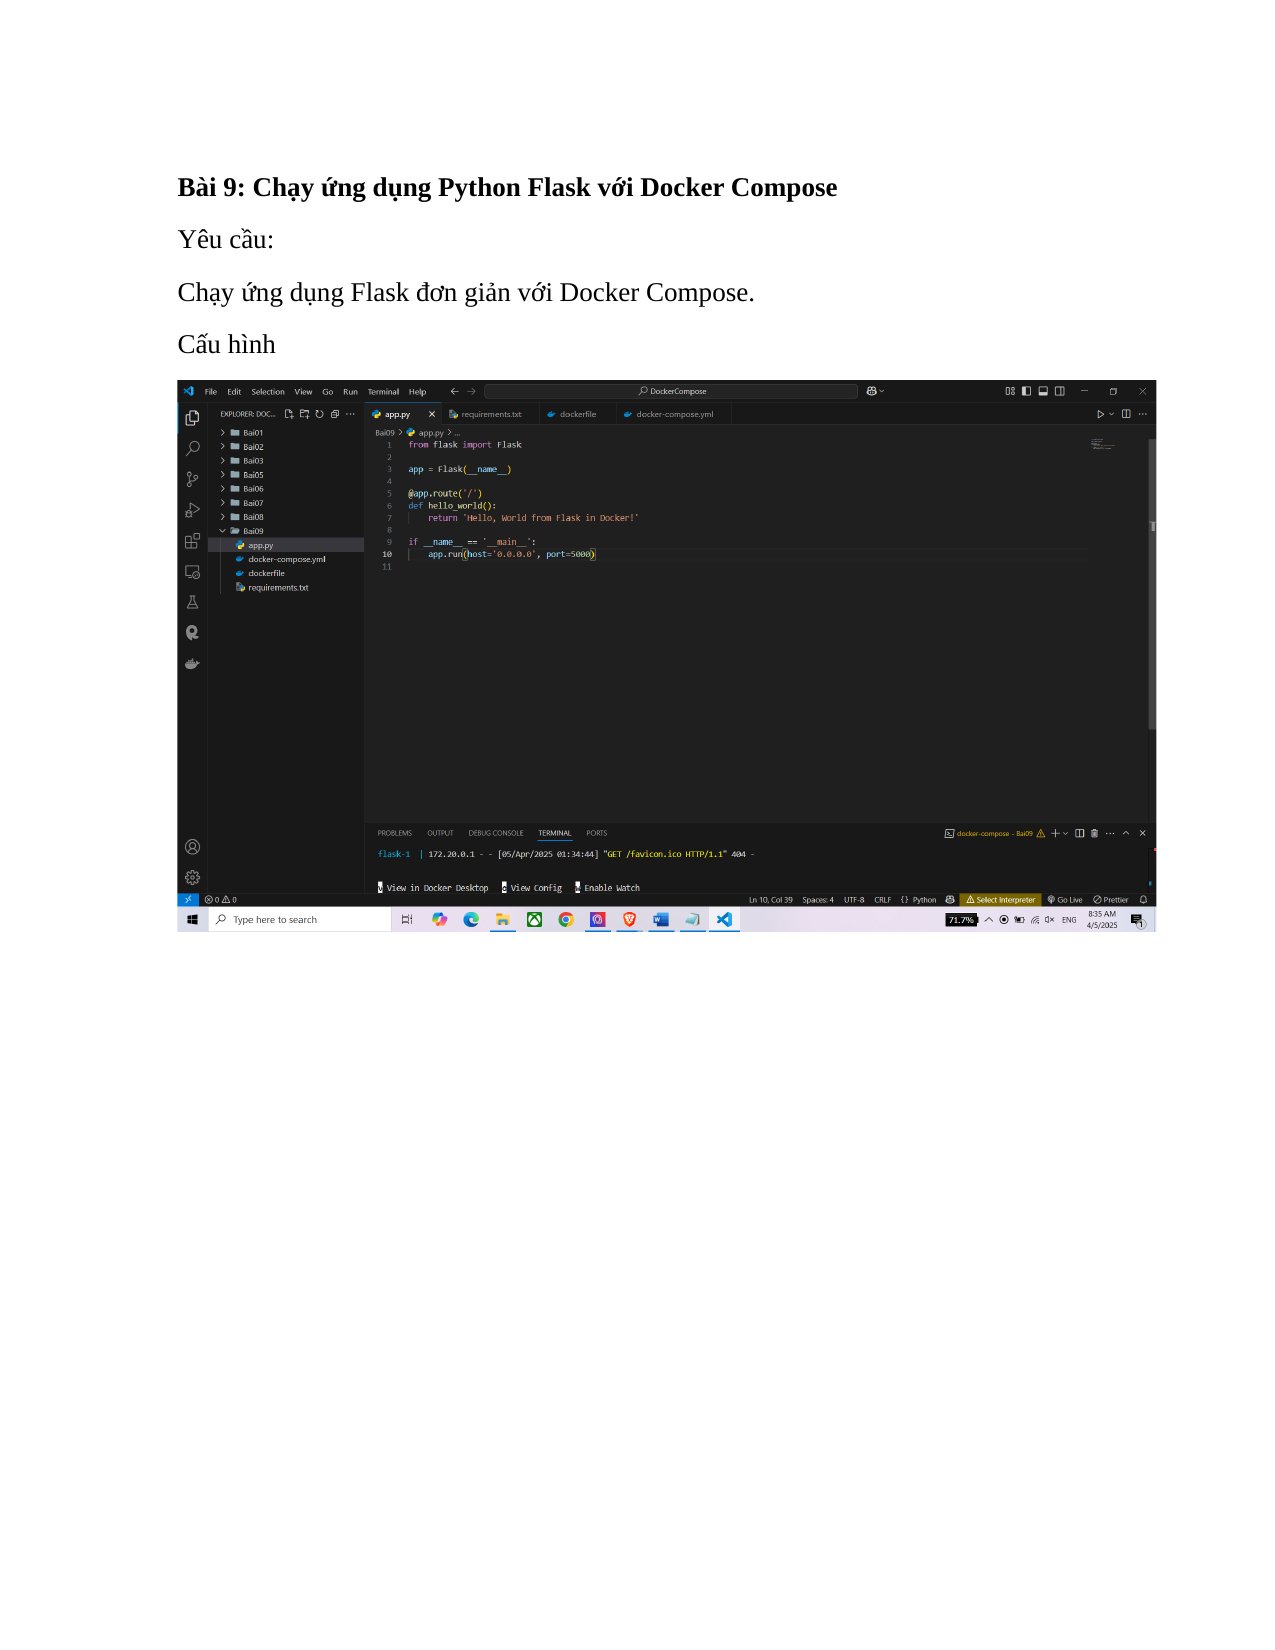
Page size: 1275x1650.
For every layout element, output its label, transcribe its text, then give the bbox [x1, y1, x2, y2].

picture [177, 380, 1157, 932]
text Bài 9: Chạy ứng dụng Python Flask với Docker Compose [177, 171, 1156, 202]
text Chạy ứng dụng Flask đơn giản với Docker Compose. [177, 276, 1156, 307]
text Yêu cầu: [177, 223, 1156, 254]
text Cấu hình [177, 328, 1156, 359]
